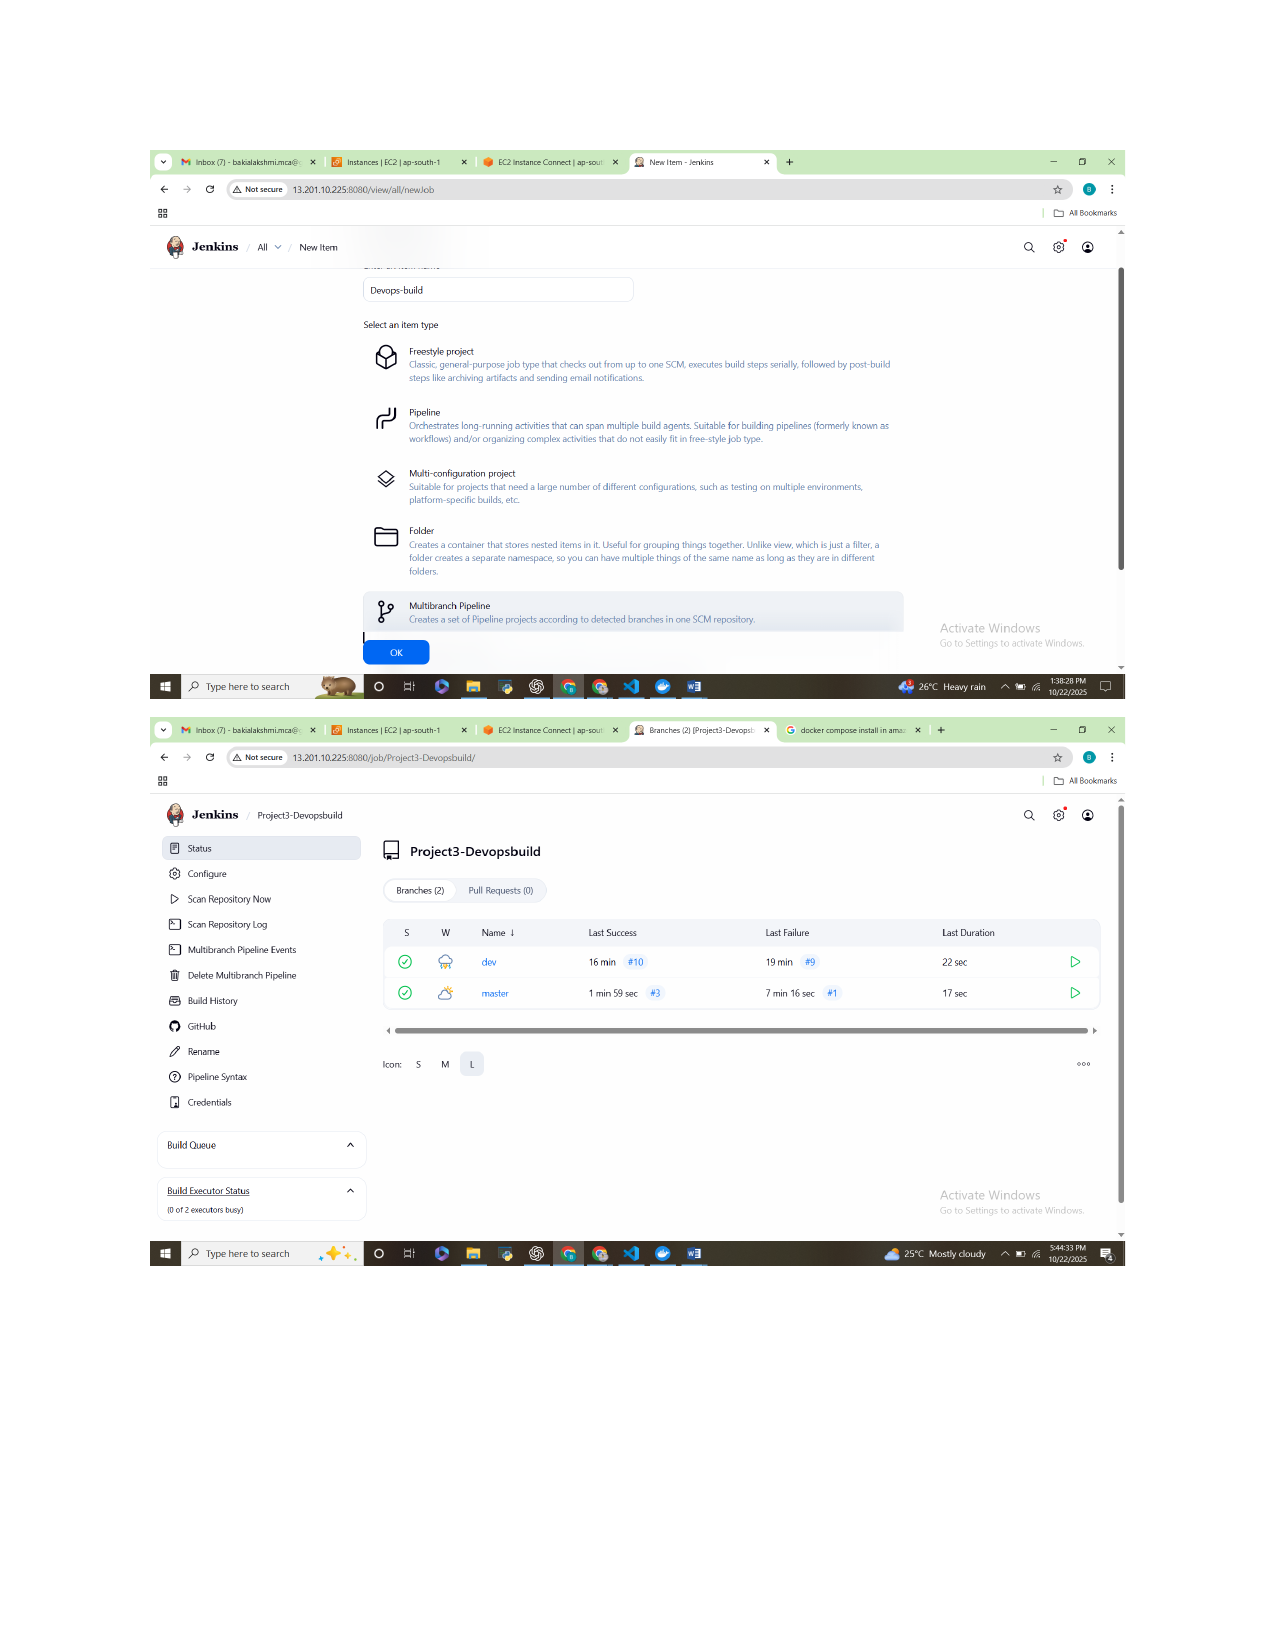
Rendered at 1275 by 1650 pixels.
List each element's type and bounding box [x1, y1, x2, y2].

picture [150, 717, 1125, 1266]
picture [150, 150, 1125, 699]
